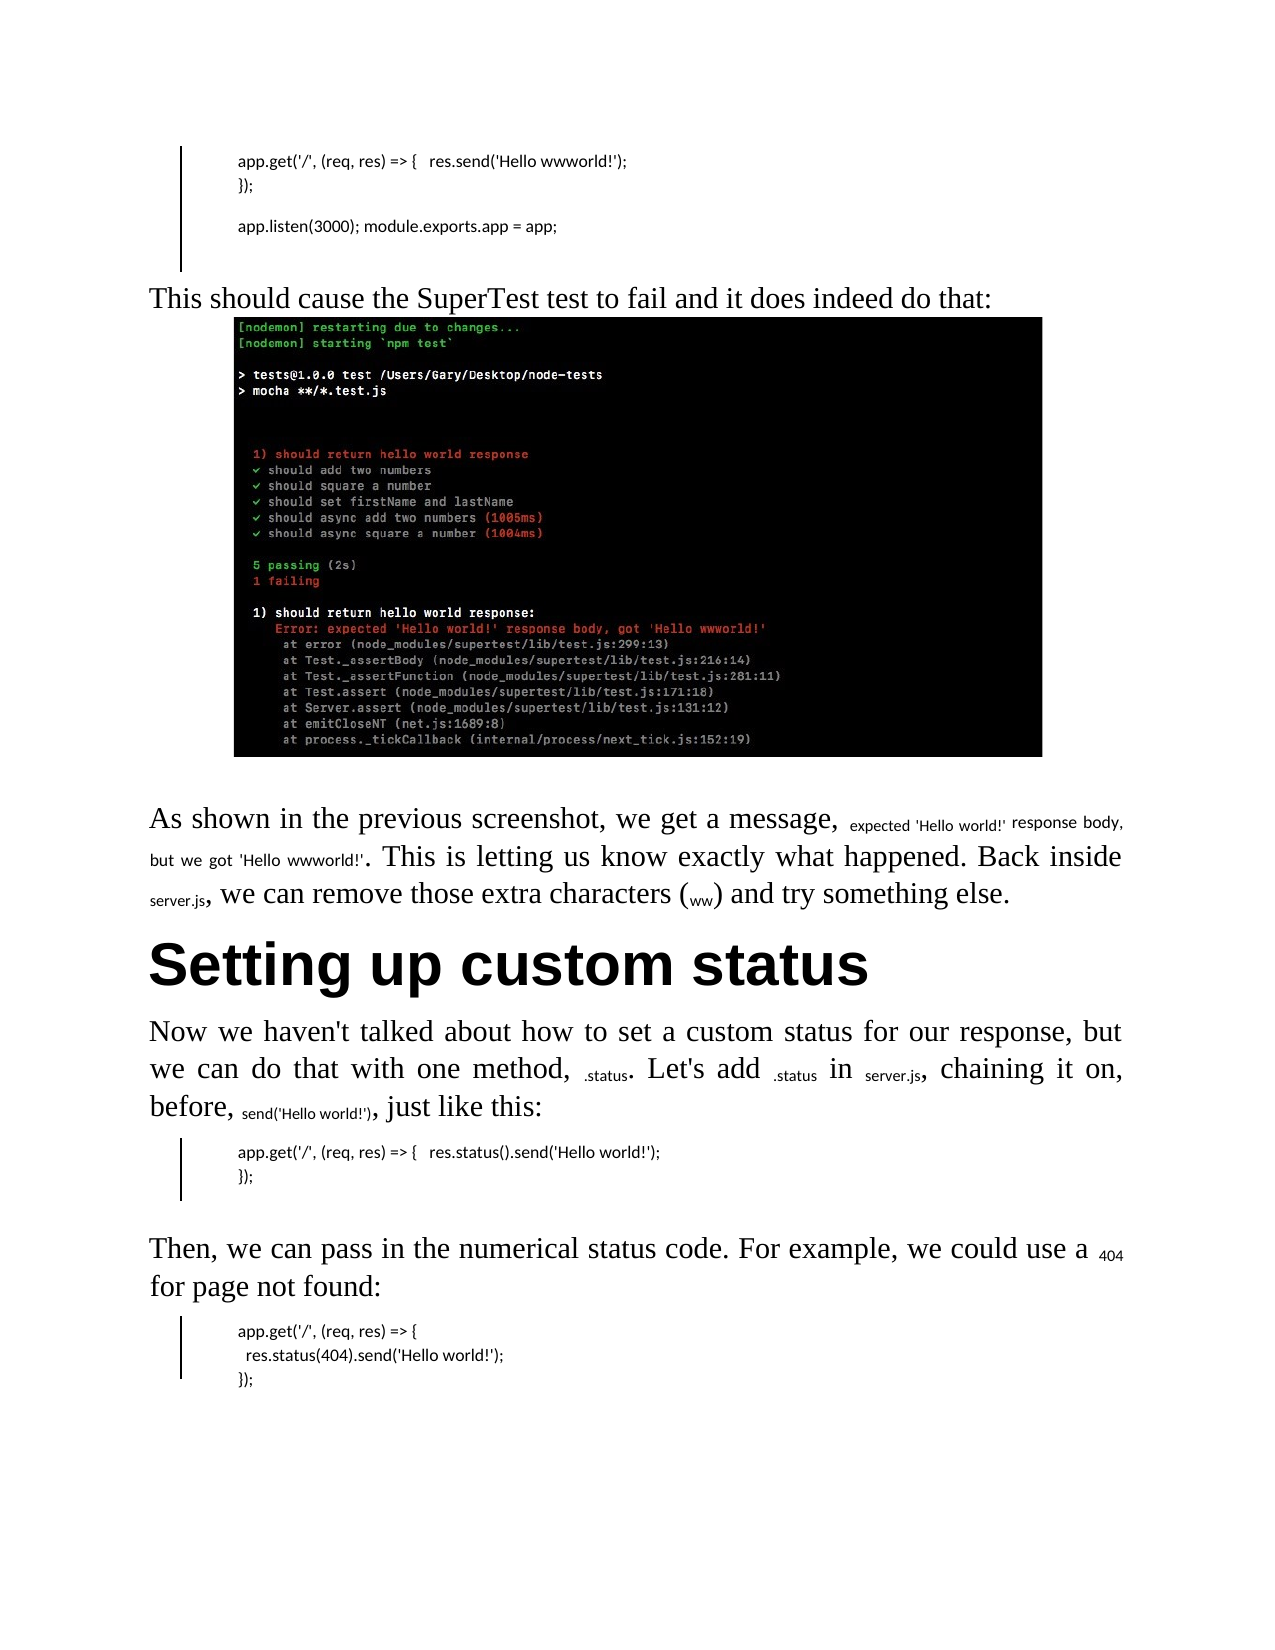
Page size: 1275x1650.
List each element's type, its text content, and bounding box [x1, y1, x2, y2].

text Then, we can pass in the numerical status code. For example, we could use a 404 for page not found: [148, 1230, 1123, 1303]
text app.get('/', (req, res) => { res.send('Hello wwworld!'); [187, 150, 653, 172]
text As shown in the previous screenshot, we get a message, expected 'Hello world!' response body, but we got 'Hello wwworld!'. This is letting us know exactly what happened. Back inside server.js, we can remove those extra characters (ww) and try something else. [148, 800, 1123, 911]
text app.get('/', (req, res) => { [187, 1320, 695, 1342]
text app.get('/', (req, res) => { res.status().send('Hello world!'); [187, 1142, 695, 1163]
text }); [187, 1166, 695, 1187]
text app.listen(3000); module.exports.app = app; [187, 216, 566, 237]
text Now we haven't talked about how to set a custom status for our response, but we can do that with one method, .status. Let's add .status in server.js, chaining it on, before, send('Hello world!'), just like this: [148, 1013, 1123, 1124]
text }); [187, 1368, 695, 1390]
picture [233, 317, 1043, 757]
text res.status(404).send('Hello world!'); [187, 1344, 695, 1366]
text Setting up custom status [148, 928, 1125, 998]
text This should cause the SuperTest test to fail and it does indeed do that: [148, 280, 1123, 315]
text }); [187, 174, 695, 196]
